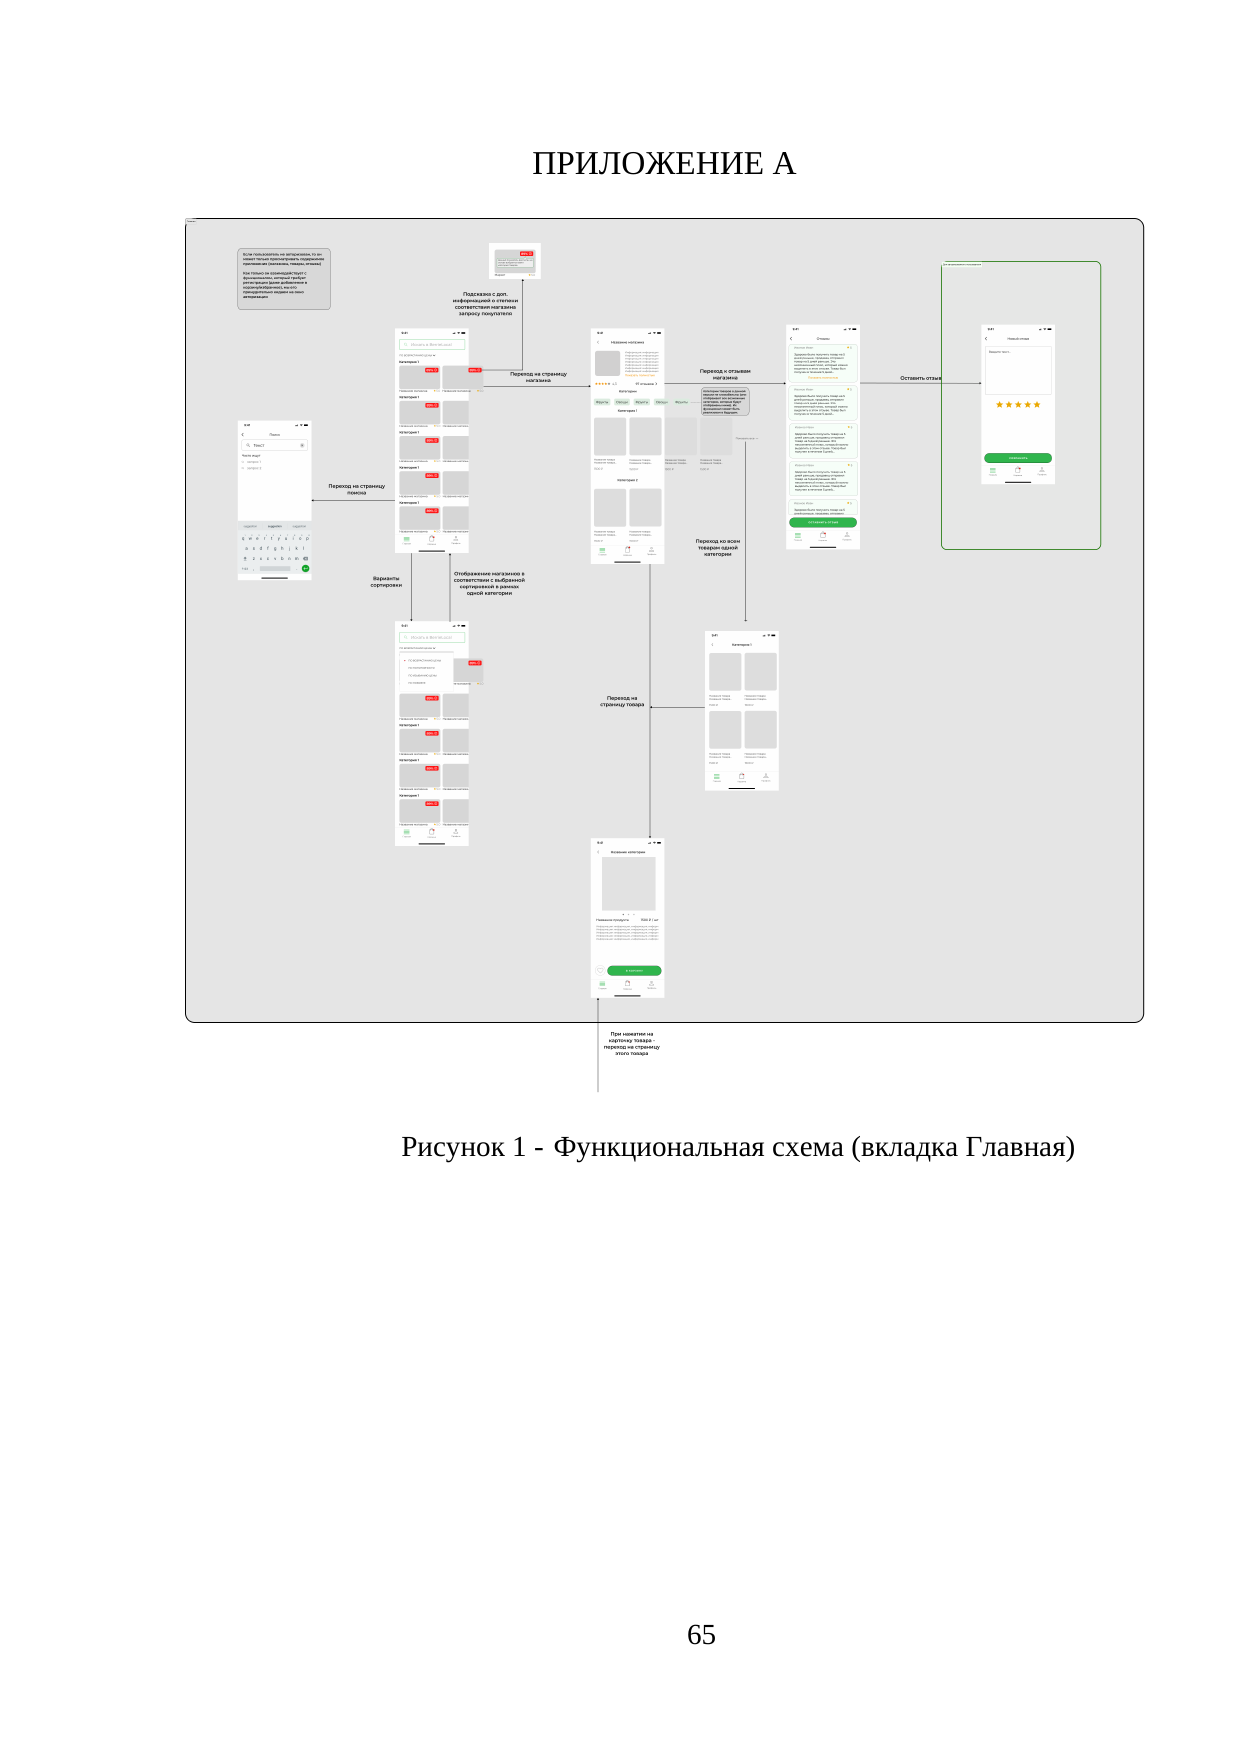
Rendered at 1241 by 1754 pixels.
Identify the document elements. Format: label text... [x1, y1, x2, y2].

text ПРИЛОЖЕНИЕ А [177, 143, 1152, 181]
list Функциональная схема (вкладка Главная) [325, 1129, 1152, 1162]
picture [177, 210, 1152, 1100]
